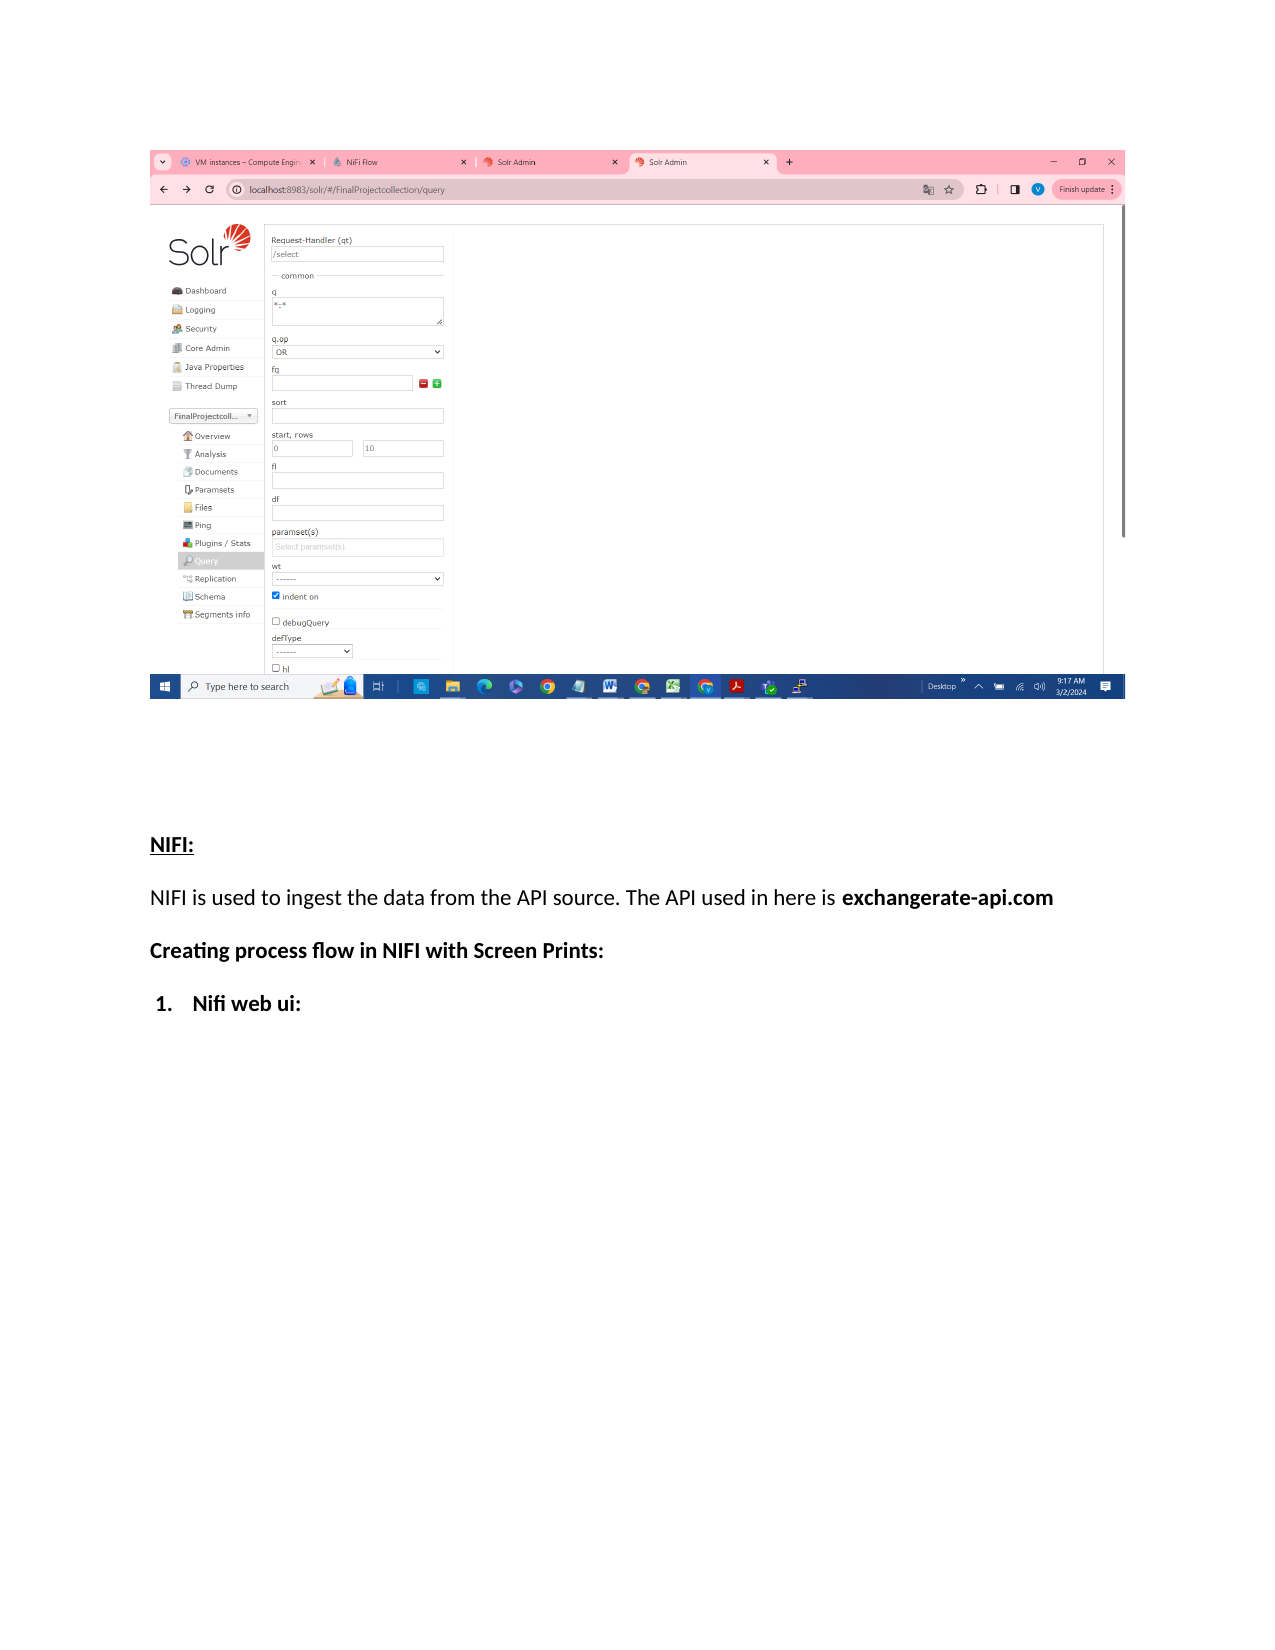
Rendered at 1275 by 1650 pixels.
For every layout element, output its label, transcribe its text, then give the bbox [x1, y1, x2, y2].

text NIFI: [150, 830, 1125, 858]
picture [150, 150, 1125, 699]
text NIFI is used to ingest the data from the API source. The API used in here is exchangerate-api.com [150, 883, 1125, 911]
list Nifi web ui: [155, 989, 1125, 1017]
text Creating process flow in NIFI with Screen Prints: [150, 936, 1125, 964]
